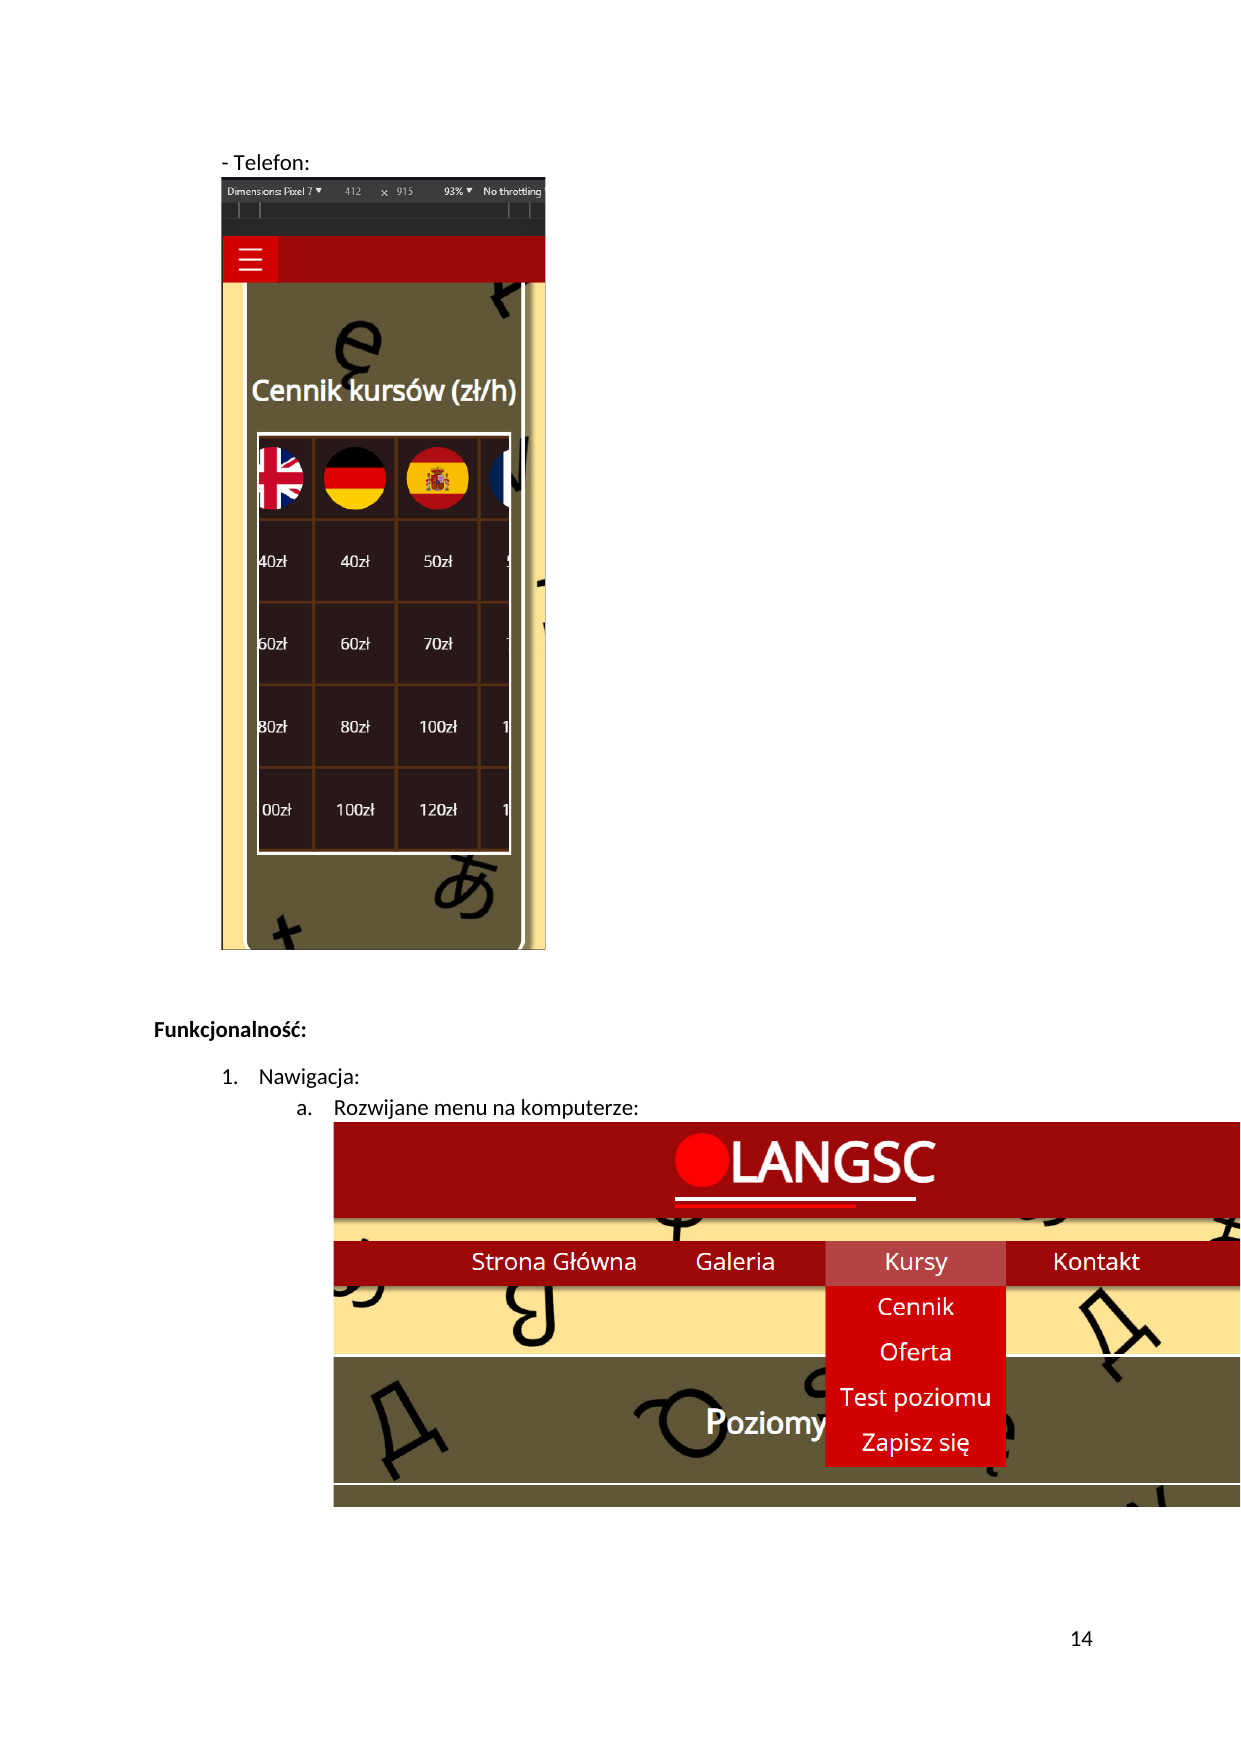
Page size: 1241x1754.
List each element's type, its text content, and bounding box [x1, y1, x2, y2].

list Nawigacja: [221, 1062, 1093, 1090]
list Rozwijane menu na komputerze: [296, 1093, 1093, 1121]
text Funkcjonalność: [154, 1016, 1093, 1043]
picture [333, 1122, 1241, 1507]
list - Telefon: [221, 148, 1093, 176]
picture [221, 177, 546, 950]
